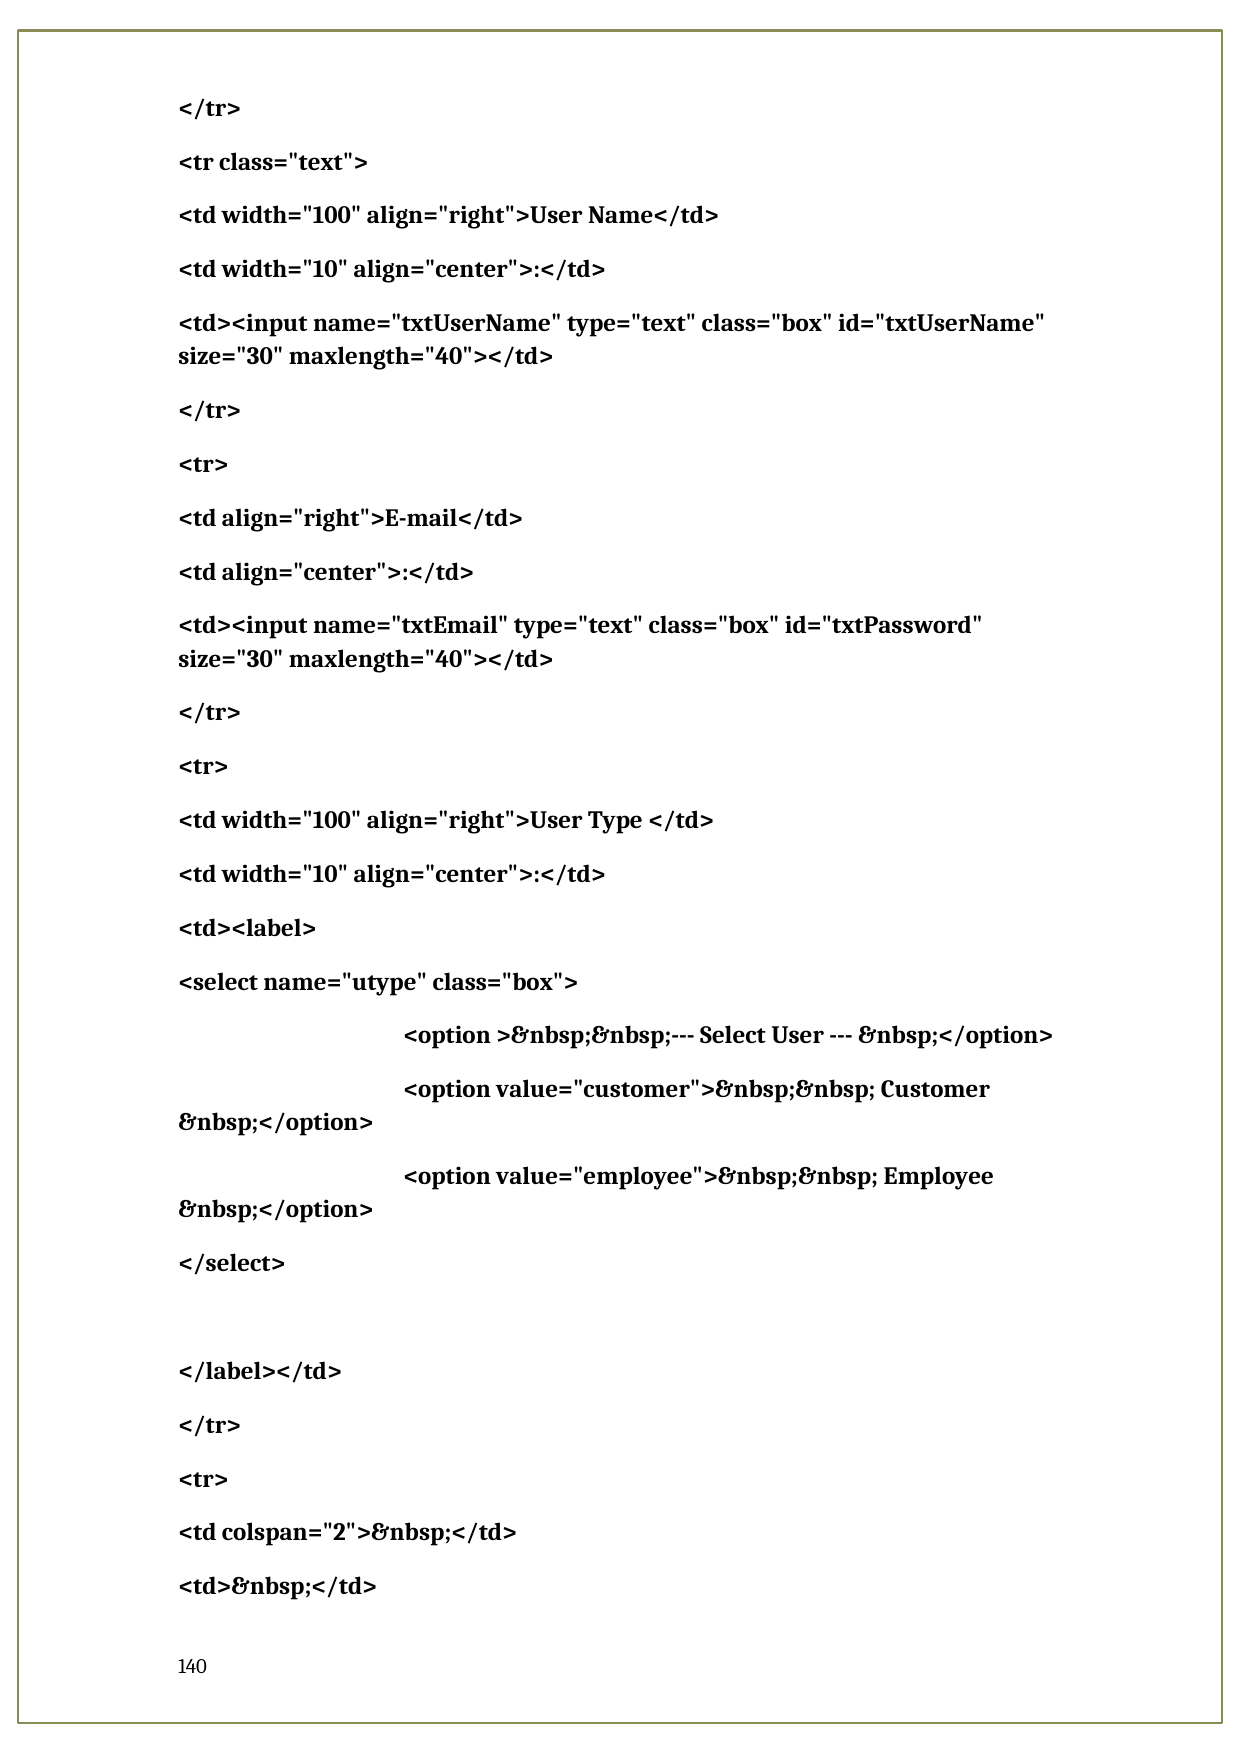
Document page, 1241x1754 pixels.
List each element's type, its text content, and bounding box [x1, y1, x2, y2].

text <option value="employee">&nbsp;&nbsp; Employee &nbsp;</option> [178, 1162, 1090, 1224]
text <tr> [178, 1464, 1090, 1493]
text </tr> [178, 94, 1090, 122]
text </tr> [178, 1411, 1090, 1439]
text <td align="center">:</td> [178, 558, 1090, 586]
text <select name="utype" class="box"> [178, 968, 1090, 996]
text </label></td> [178, 1357, 1090, 1386]
text <td>&nbsp;</td> [178, 1572, 1090, 1601]
text <option value="customer">&nbsp;&nbsp; Customer &nbsp;</option> [178, 1075, 1090, 1137]
text <tr> [178, 450, 1090, 479]
text <td><input name="txtEmail" type="text" class="box" id="txtPassword" size="30" maxlength="40"></td> [178, 611, 1090, 673]
text <td width="10" align="center">:</td> [178, 255, 1090, 284]
text <td align="right">E-mail</td> [178, 504, 1090, 532]
text </select> [178, 1249, 1090, 1278]
text <td width="10" align="center">:</td> [178, 860, 1090, 889]
text <tr class="text"> [178, 148, 1090, 176]
text </tr> [178, 396, 1090, 425]
text <option >&nbsp;&nbsp;--- Select User --- &nbsp;</option> [178, 1021, 1090, 1050]
text <td><input name="txtUserName" type="text" class="box" id="txtUserName" size="30" maxlength="40"></td> [178, 309, 1090, 371]
text <tr> [178, 752, 1090, 781]
text <td width="100" align="right">User Type </td> [178, 806, 1090, 835]
text <td colspan="2">&nbsp;</td> [178, 1518, 1090, 1547]
text </tr> [178, 698, 1090, 727]
text <td><label> [178, 914, 1090, 942]
text <td width="100" align="right">User Name</td> [178, 201, 1090, 230]
